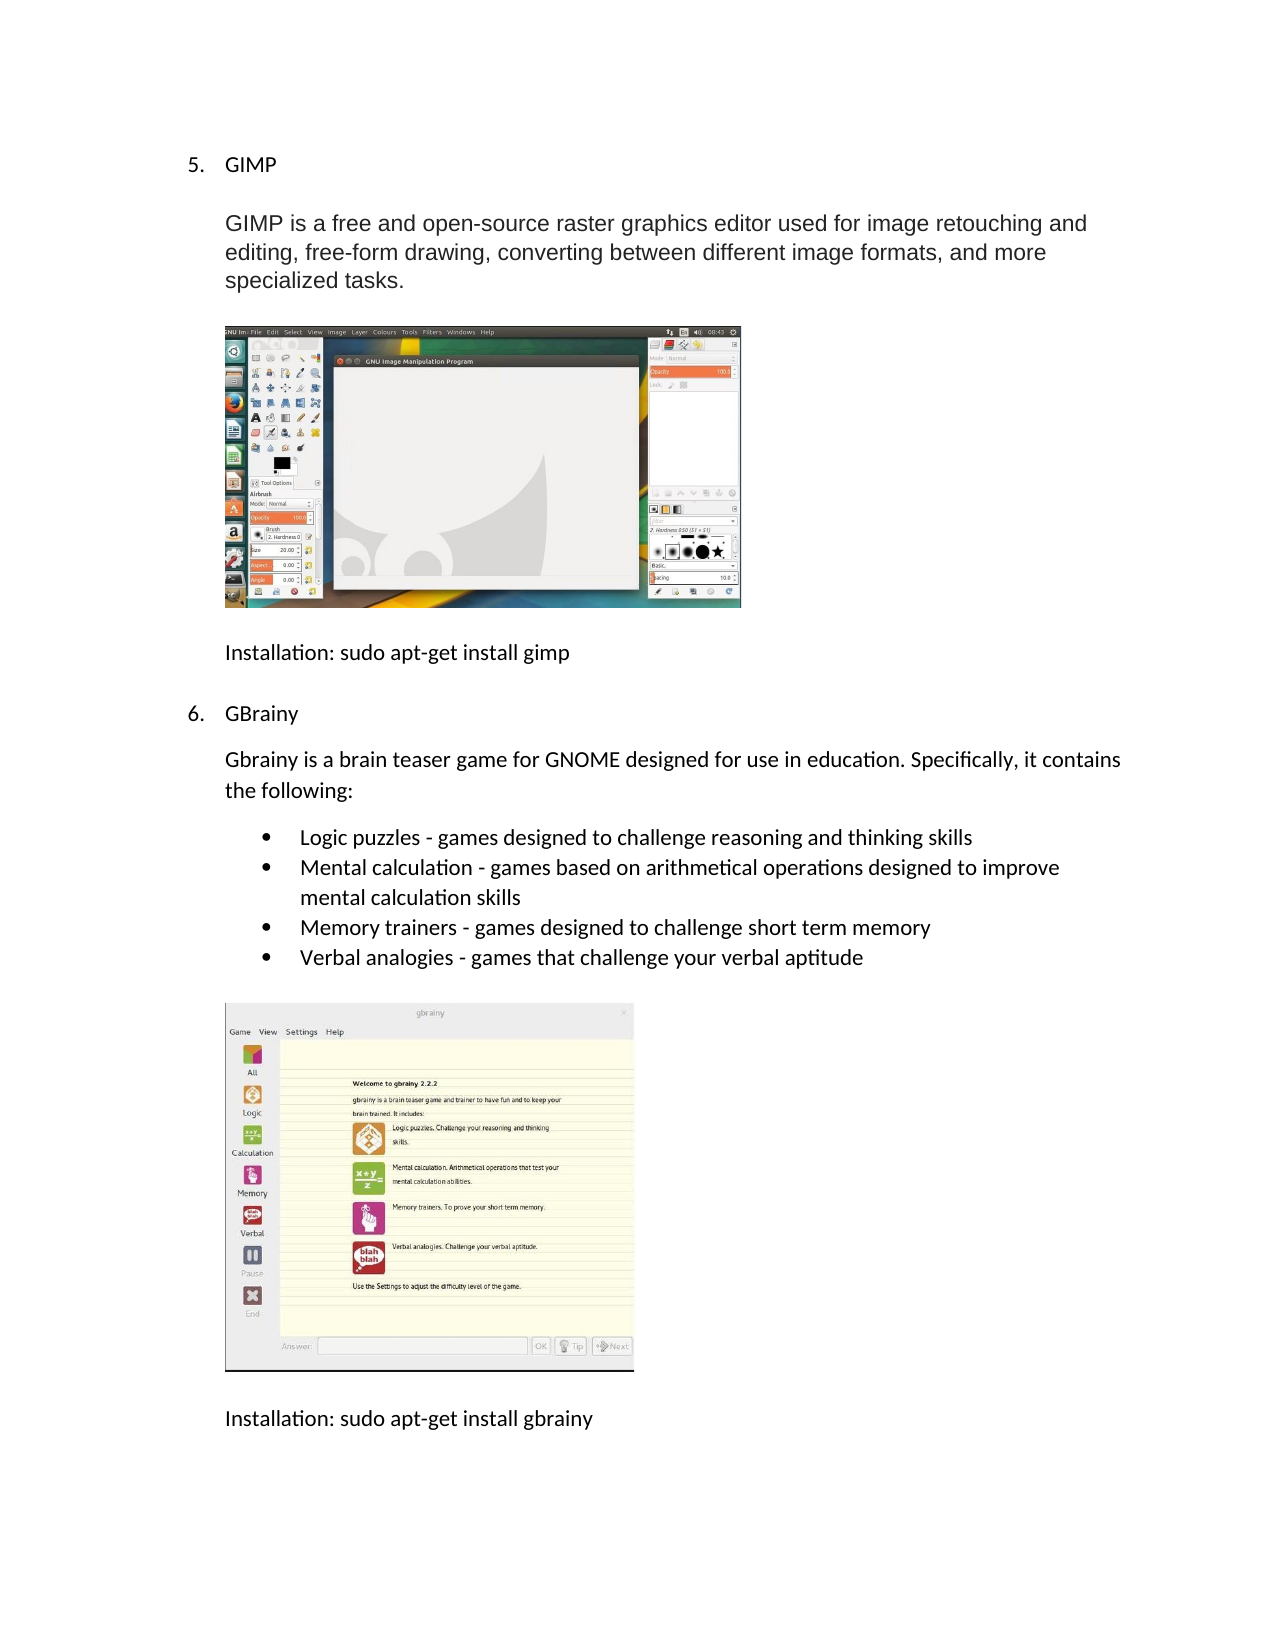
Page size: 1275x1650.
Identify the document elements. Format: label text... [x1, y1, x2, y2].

list Verbal analogies - games that challenge your verbal aptitude [262, 943, 1125, 971]
list GBrainy [187, 699, 1125, 727]
list GIMP is a free and open-source raster graphics editor used for image retouching and editing, free-form drawing, converting between different image formats, and more specialized tasks. [225, 210, 1125, 294]
list GIMP [187, 150, 1125, 178]
text Gbrainy is a brain teaser game for GNOME designed for use in education. Specifically, it contains the following: [225, 746, 1125, 804]
list Memory trainers - games designed to challenge short term memory [262, 913, 1125, 941]
list Installation: sudo apt-get install gimp [225, 638, 1125, 666]
picture [225, 1003, 635, 1372]
list Logic puzzles - games designed to challenge reasoning and thinking skills [262, 823, 1125, 851]
picture [225, 326, 742, 608]
list Installation: sudo apt-get install gbrainy [225, 1404, 1125, 1432]
list Mental calculation - games based on arithmetical operations designed to improve mental calculation skills [262, 853, 1125, 911]
